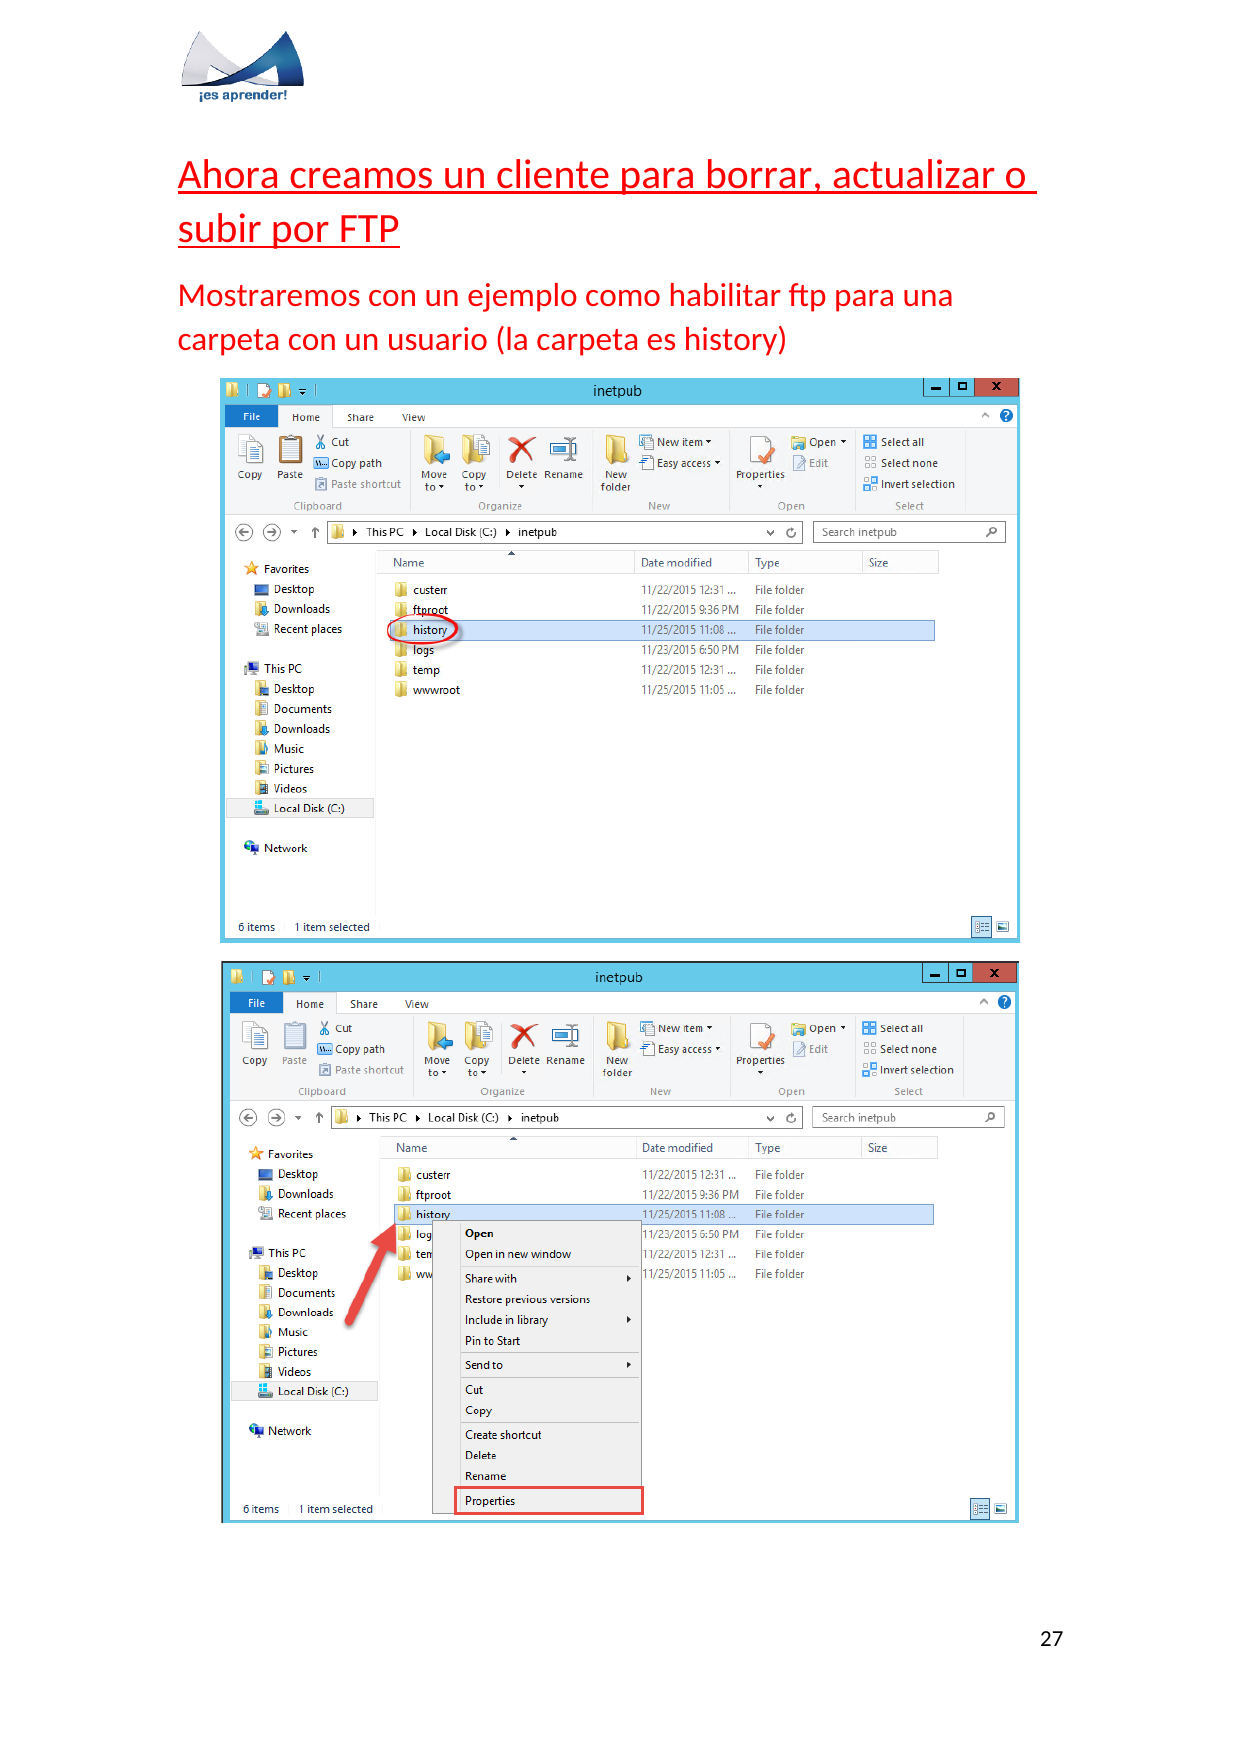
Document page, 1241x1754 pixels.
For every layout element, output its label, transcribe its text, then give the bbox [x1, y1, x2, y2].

picture [220, 378, 1021, 943]
picture [176, 29, 308, 104]
text Mostraremos con un ejemplo como habilitar ftp para una carpeta con un usuario (la carpeta es history) [177, 274, 1063, 359]
picture [221, 961, 1019, 1523]
text Ahora creamos un cliente para borrar, actualizar o subir por FTP [177, 148, 1063, 253]
